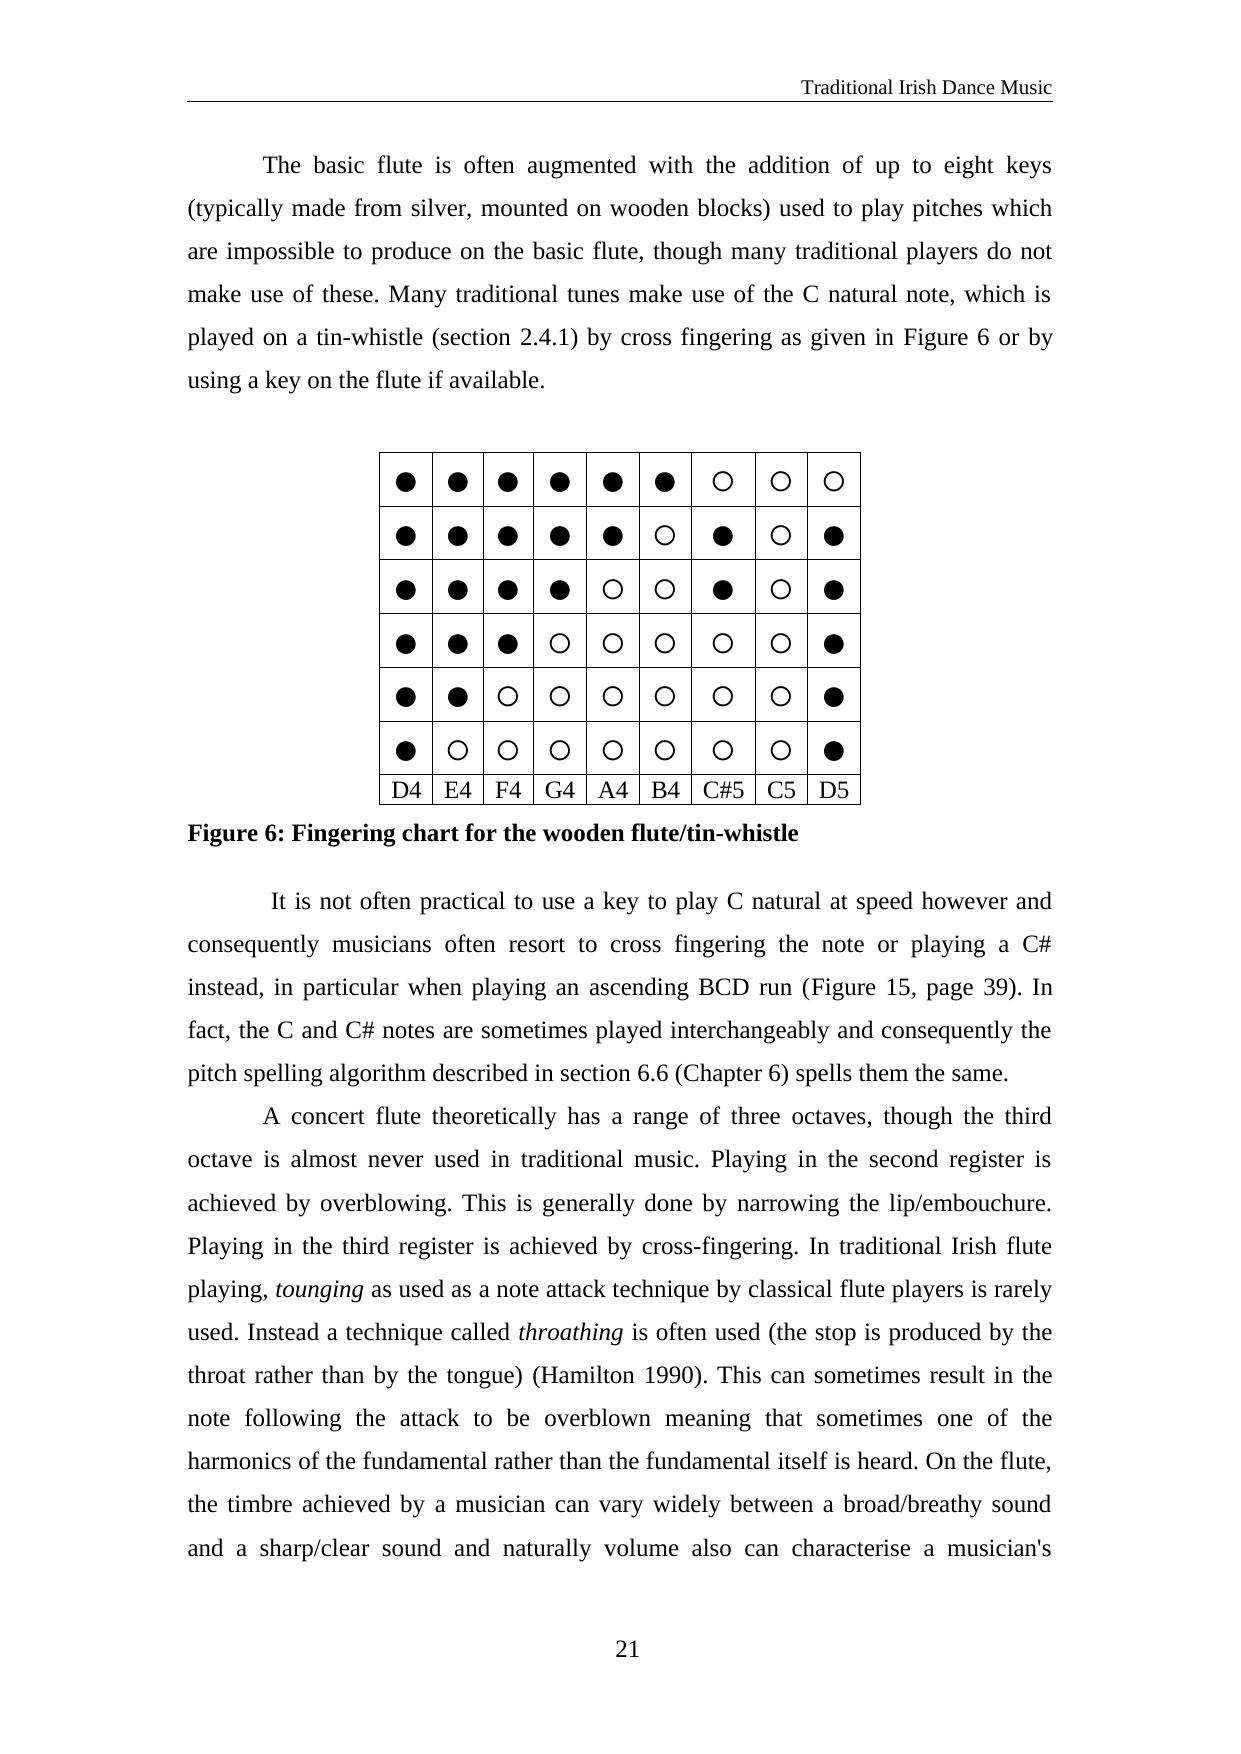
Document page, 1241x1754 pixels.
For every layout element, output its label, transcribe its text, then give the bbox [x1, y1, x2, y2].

table_cell ● [433, 668, 483, 721]
table_cell ○ [433, 722, 483, 774]
table_cell G4 [534, 775, 586, 804]
table_cell ○ [756, 507, 807, 559]
table_cell ○ [587, 560, 639, 613]
table_header ● [640, 453, 691, 506]
table_header ● [484, 453, 533, 506]
table_cell D5 [808, 775, 860, 804]
table_cell ● [808, 507, 860, 559]
table_cell C#5 [692, 775, 755, 804]
table_cell ● [484, 507, 533, 559]
table_cell ● [534, 507, 586, 559]
table_cell ● [808, 560, 860, 613]
table_cell ○ [640, 560, 691, 613]
table_cell ● [808, 614, 860, 667]
table_cell ○ [756, 614, 807, 667]
table_cell ● [380, 722, 432, 774]
table_cell ● [433, 507, 483, 559]
table_cell ● [380, 507, 432, 559]
table_header ● [534, 453, 586, 506]
table_cell ● [380, 614, 432, 667]
table_header ● [433, 453, 483, 506]
table_header ● [587, 453, 639, 506]
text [187, 1101, 1053, 1561]
table_cell ● [587, 507, 639, 559]
table_cell ○ [756, 560, 807, 613]
table_cell A4 [587, 775, 639, 804]
table_cell D4 [380, 775, 432, 804]
table_cell ○ [484, 668, 533, 721]
table_cell B4 [640, 775, 691, 804]
table_cell ● [433, 614, 483, 667]
table_cell ○ [692, 614, 755, 667]
table_cell ○ [756, 668, 807, 721]
table_cell ○ [692, 722, 755, 774]
table_cell ● [484, 560, 533, 613]
table_header ○ [756, 453, 807, 506]
table_cell ○ [640, 722, 691, 774]
table_cell ○ [534, 614, 586, 667]
text It is not often practical to use a key to play C natural at speed however and consequently musicians often resort to cross fingering the note or playing a C# instead, in particular when playing an ascending BCD run (Figure 15, page 39). In fact, the C and C# notes are sometimes played interchangeably and consequently the pitch spelling algorithm described in section 6.6 (Chapter 6) spells them the same. [187, 886, 1053, 1087]
table_cell ○ [692, 668, 755, 721]
table_cell ○ [640, 614, 691, 667]
table_cell ○ [587, 614, 639, 667]
table_cell ● [433, 560, 483, 613]
table_cell ● [380, 560, 432, 613]
table_cell ● [692, 507, 755, 559]
table_cell ● [808, 668, 860, 721]
table_cell ○ [640, 668, 691, 721]
table_cell ○ [756, 722, 807, 774]
table_cell ● [808, 722, 860, 774]
table_header ● [380, 453, 432, 506]
table_cell ● [484, 614, 533, 667]
table_cell E4 [433, 775, 483, 804]
table_cell F4 [484, 775, 533, 804]
table_cell ○ [484, 722, 533, 774]
table_cell ○ [534, 668, 586, 721]
table_cell ○ [587, 722, 639, 774]
table_cell ● [534, 560, 586, 613]
table_header ○ [808, 453, 860, 506]
table_cell ○ [587, 668, 639, 721]
table_cell ● [692, 560, 755, 613]
table_cell ○ [534, 722, 586, 774]
table_cell ● [380, 668, 432, 721]
table_cell C5 [756, 775, 807, 804]
table_cell ○ [640, 507, 691, 559]
text The basic flute is often augmented with the addition of up to eight keys (typically made from silver, mounted on wooden blocks) used to play pitches which are impossible to produce on the basic flute, though many traditional players do not make use of these. Many traditional tunes make use of the C natural note, which is played on a tin-whistle (section 2.4.1) by cross fingering as given in Figure 6 or by using a key on the flute if available. [187, 150, 1053, 394]
table_header ○ [692, 453, 755, 506]
